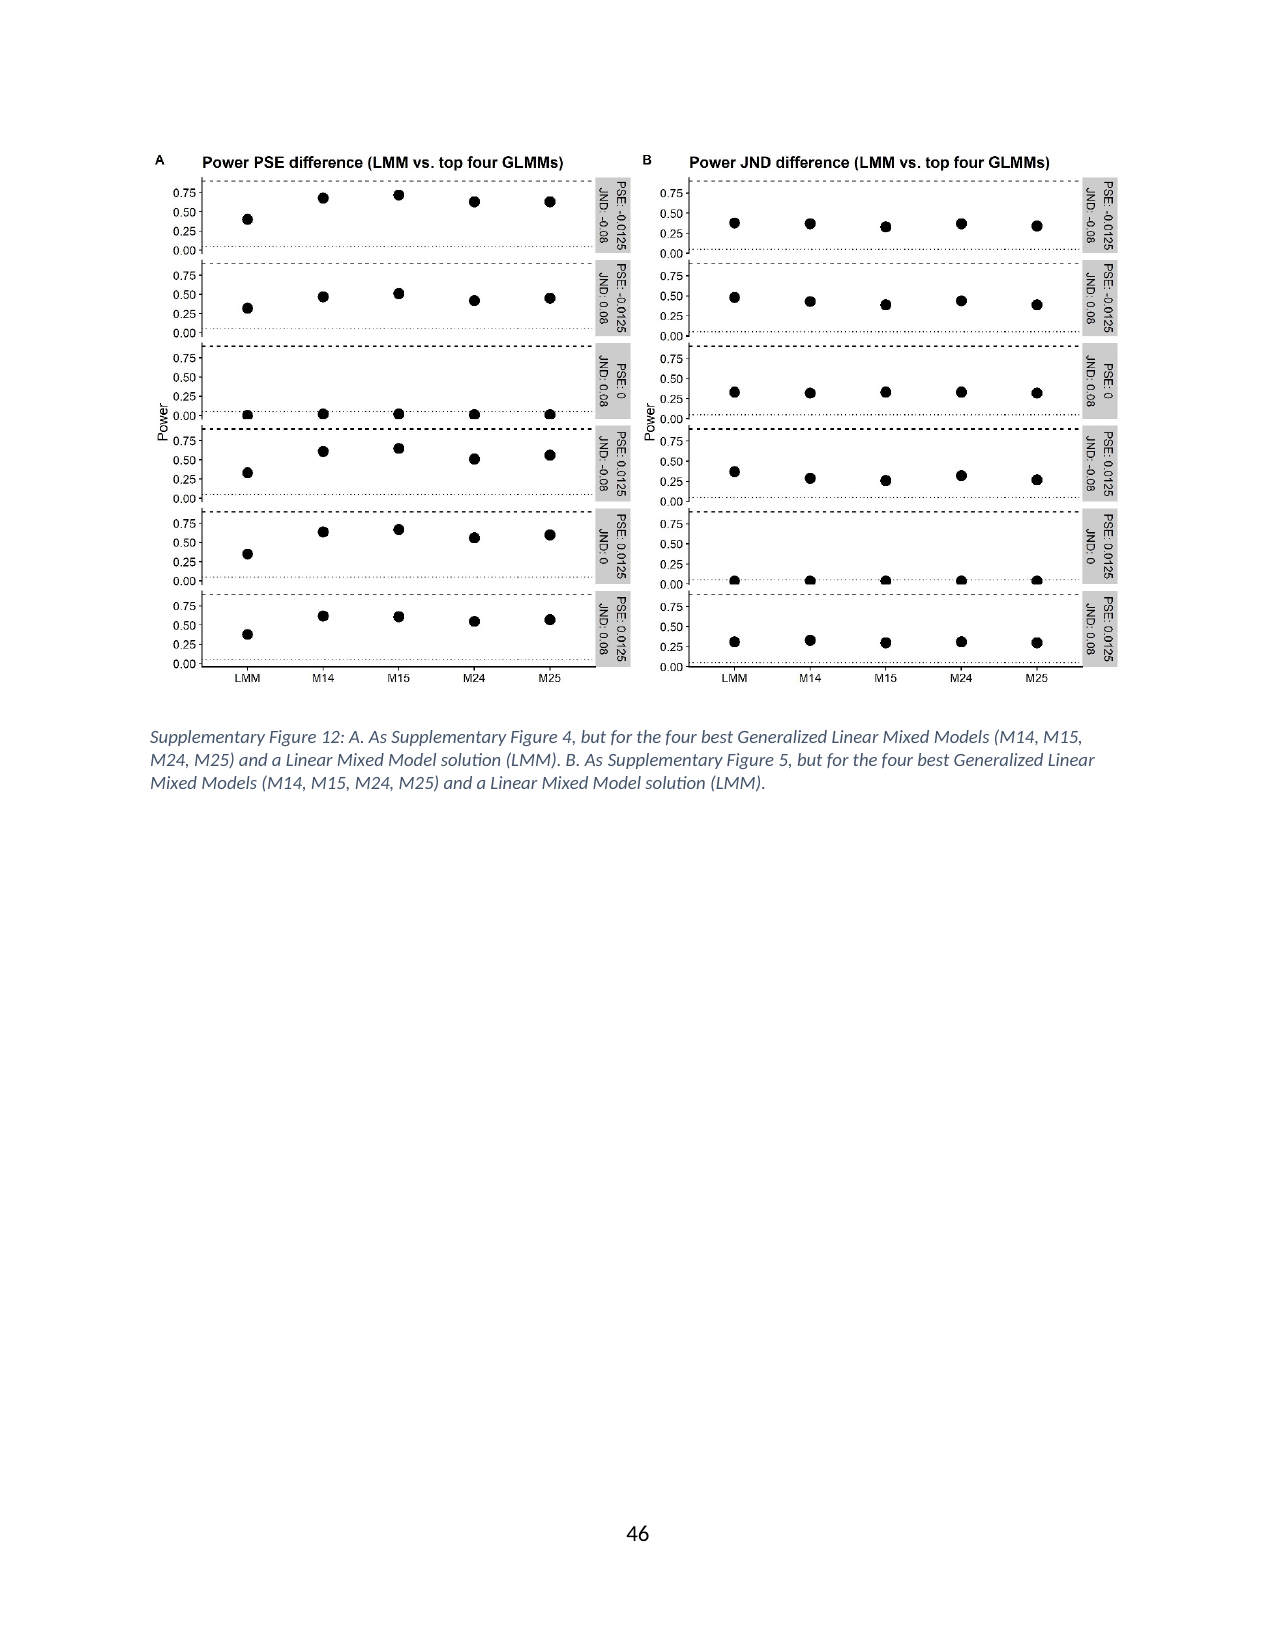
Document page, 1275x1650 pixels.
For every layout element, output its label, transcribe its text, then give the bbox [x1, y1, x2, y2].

text Supplementary Figure 12: A. As Supplementary Figure 4, but for the four best Generalized Linear Mixed Models (M14, M15, M24, M25) and a Linear Mixed Model solution (LMM). B. As Supplementary Figure 5, but for the four best Generalized Linear Mixed Models (M14, M15, M24, M25) and a Linear Mixed Model solution (LMM). [150, 725, 1125, 794]
picture [150, 150, 1124, 707]
